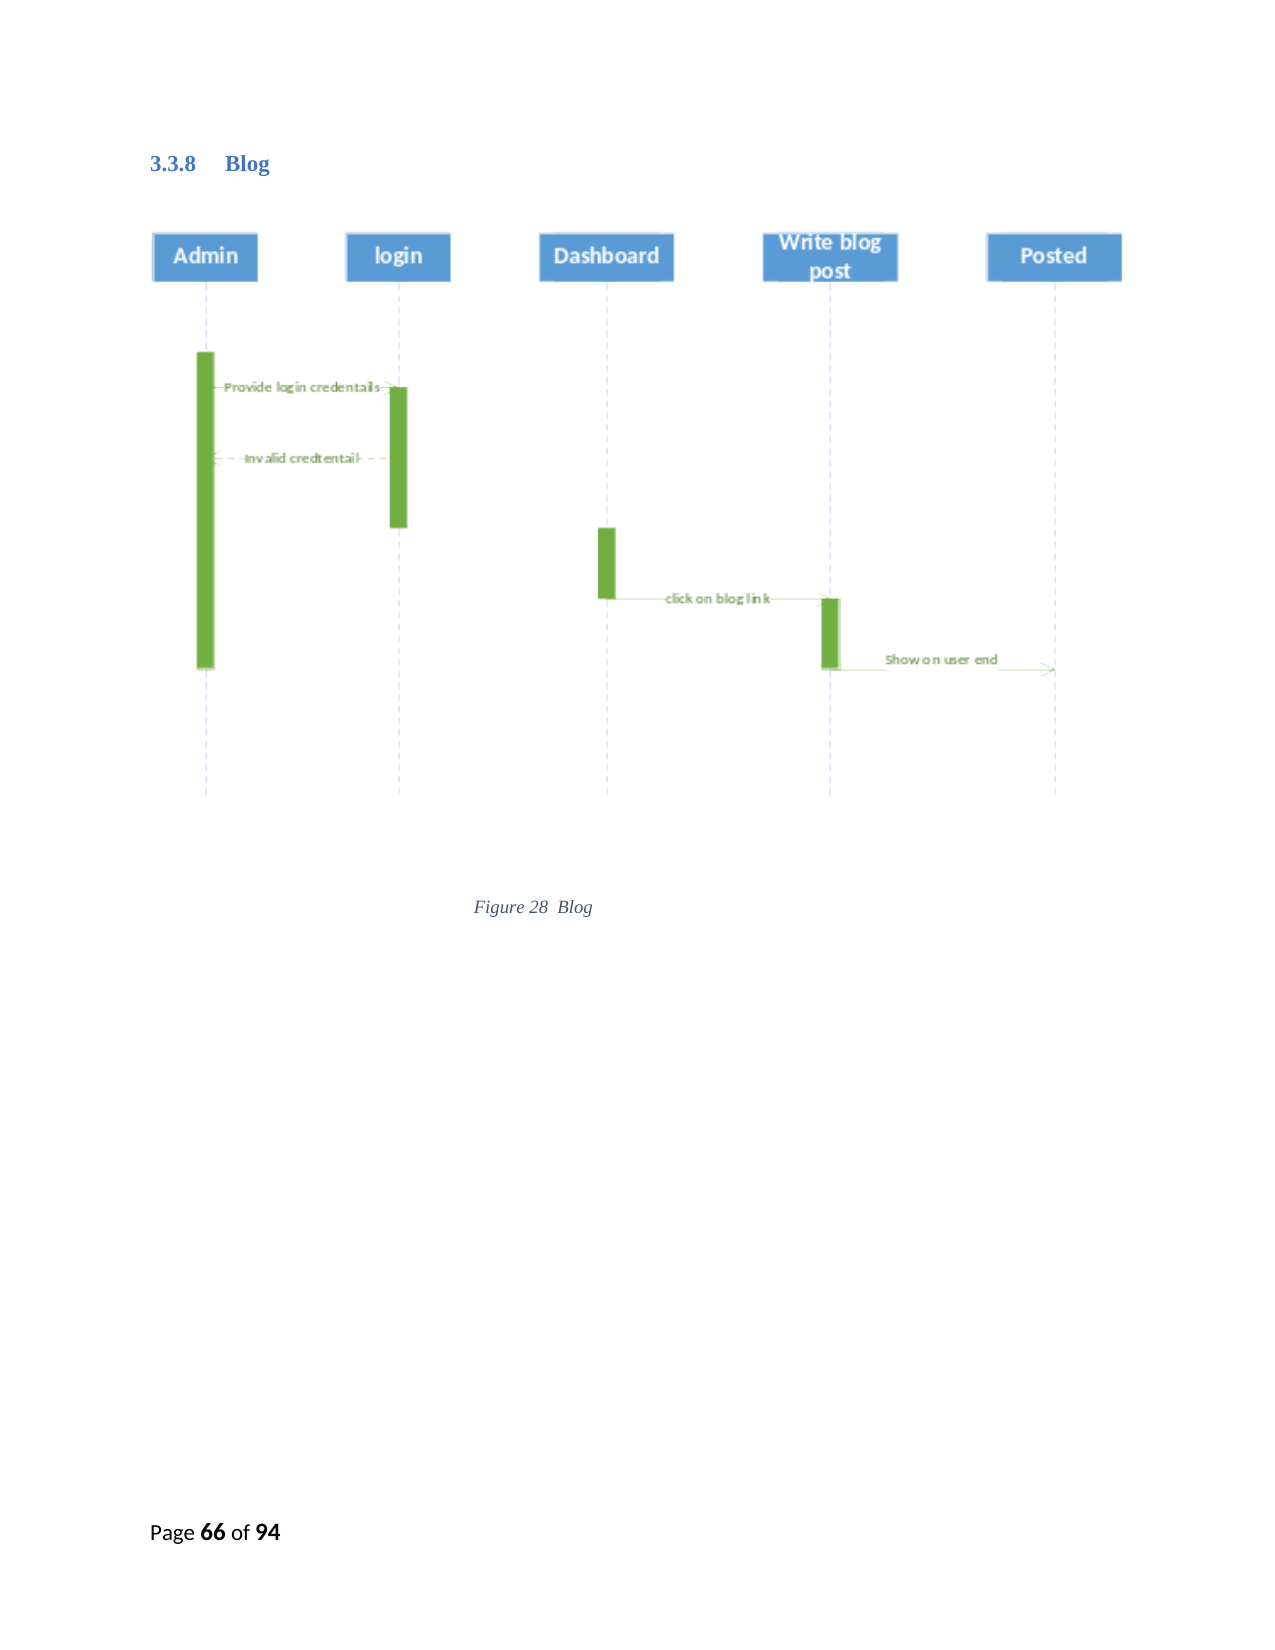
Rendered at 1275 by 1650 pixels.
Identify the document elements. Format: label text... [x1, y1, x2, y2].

text Figure 28 Blog [150, 896, 1125, 917]
subtitle Blog [150, 150, 1125, 176]
